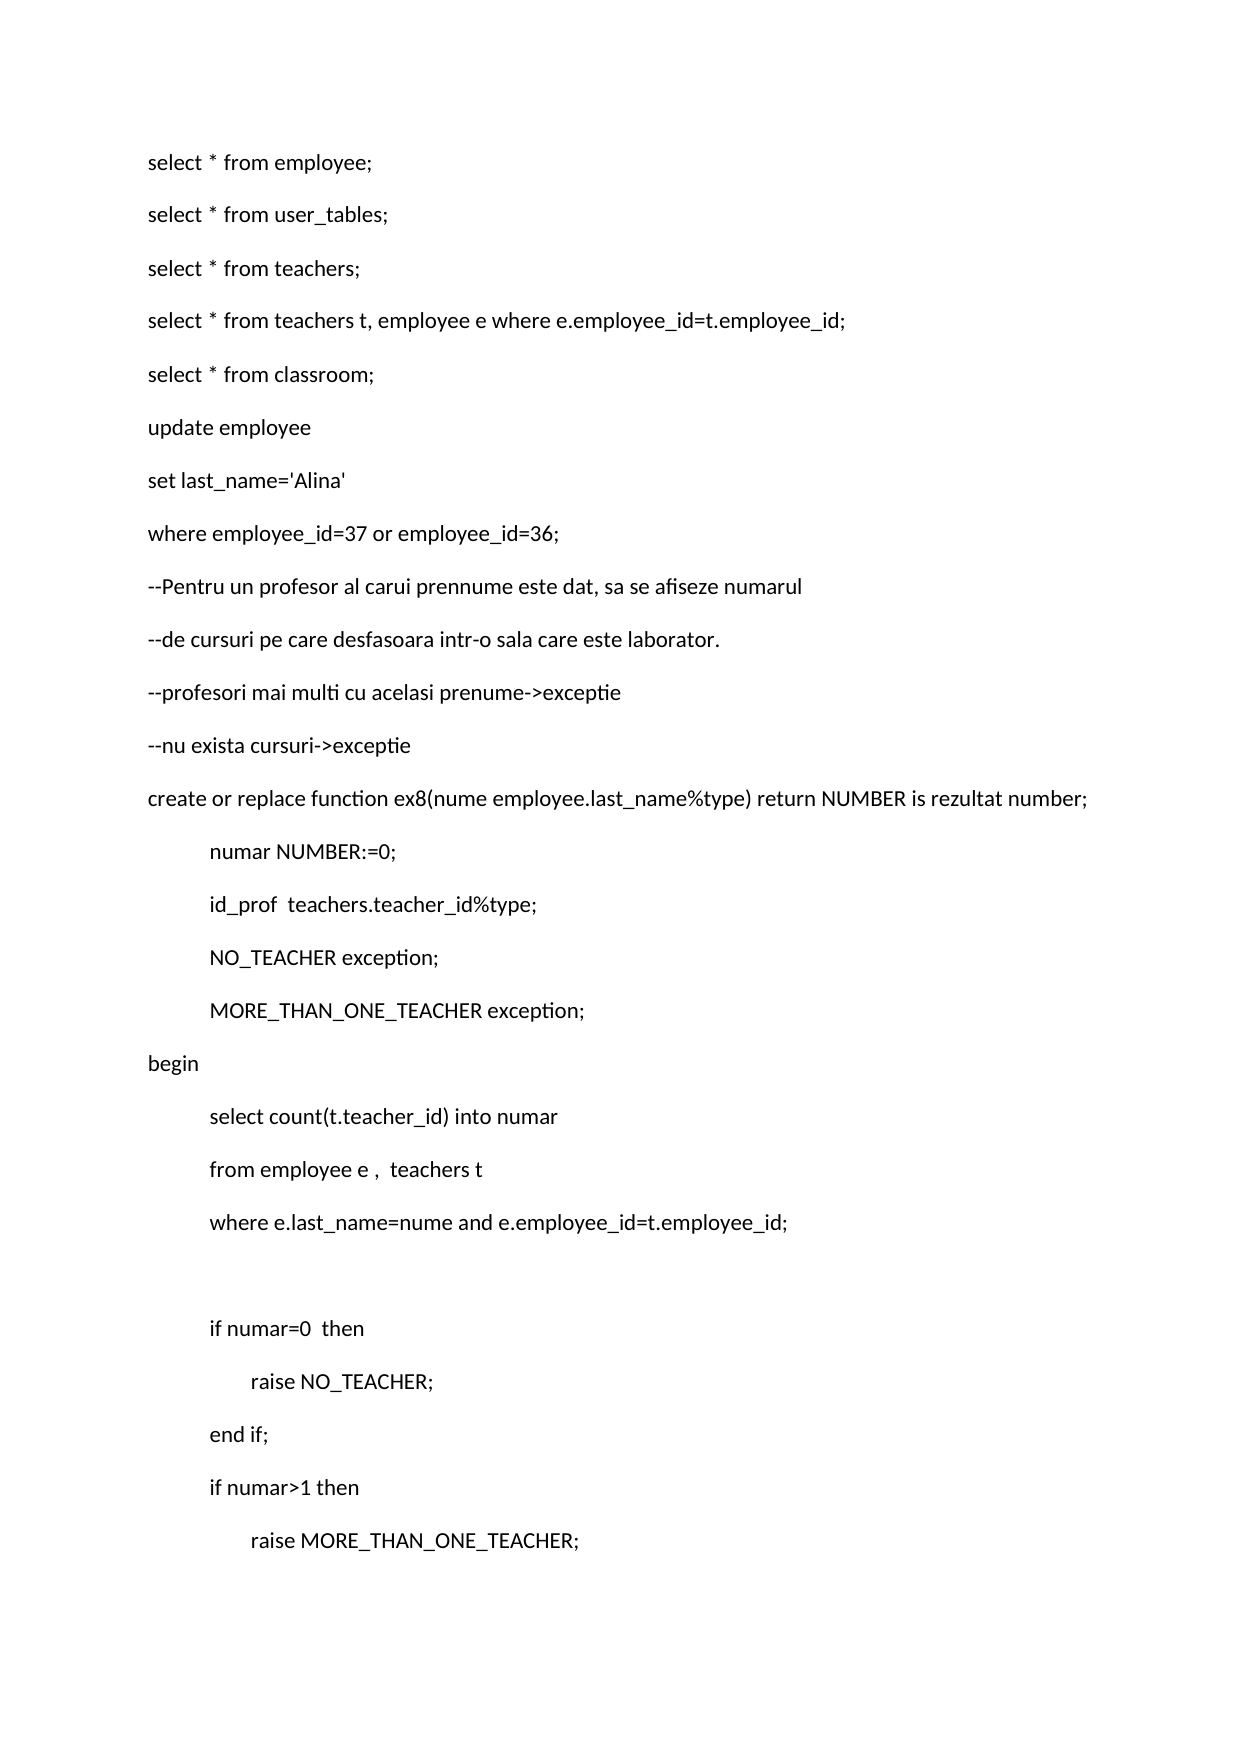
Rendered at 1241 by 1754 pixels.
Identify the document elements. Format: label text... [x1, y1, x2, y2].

text NO_TEACHER exception; [148, 943, 1093, 971]
text --nu exista cursuri->exceptie [148, 731, 1093, 759]
text update employee [148, 413, 1093, 441]
text numar NUMBER:=0; [148, 837, 1093, 865]
text set last_name='Alina' [148, 466, 1093, 494]
text --de cursuri pe care desfasoara intr-o sala care este laborator. [148, 625, 1093, 653]
text id_prof teachers.teacher_id%type; [148, 890, 1093, 918]
text --Pentru un profesor al carui prennume este dat, sa se afiseze numarul [148, 572, 1093, 600]
text if numar=0 then [148, 1314, 1093, 1342]
text select * from employee; [148, 148, 1093, 176]
text select * from classroom; [148, 360, 1093, 388]
text select count(t.teacher_id) into numar [148, 1102, 1093, 1130]
text begin [148, 1049, 1093, 1077]
text where employee_id=37 or employee_id=36; [148, 519, 1093, 547]
text from employee e , teachers t [148, 1155, 1093, 1183]
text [148, 1208, 1093, 1236]
text MORE_THAN_ONE_TEACHER exception; [148, 996, 1093, 1024]
text select * from user_tables; [148, 201, 1093, 229]
text create or replace function ex8(nume employee.last_name%type) return NUMBER is rezultat number; [148, 784, 1093, 812]
text select * from teachers t, employee e where e.employee_id=t.employee_id; [148, 307, 1093, 335]
text raise NO_TEACHER; [148, 1367, 1093, 1395]
text end if; [148, 1420, 1093, 1448]
text --profesori mai multi cu acelasi prenume->exceptie [148, 678, 1093, 706]
text select * from teachers; [148, 254, 1093, 282]
text if numar>1 then [148, 1473, 1093, 1501]
text raise MORE_THAN_ONE_TEACHER; [148, 1526, 1093, 1554]
